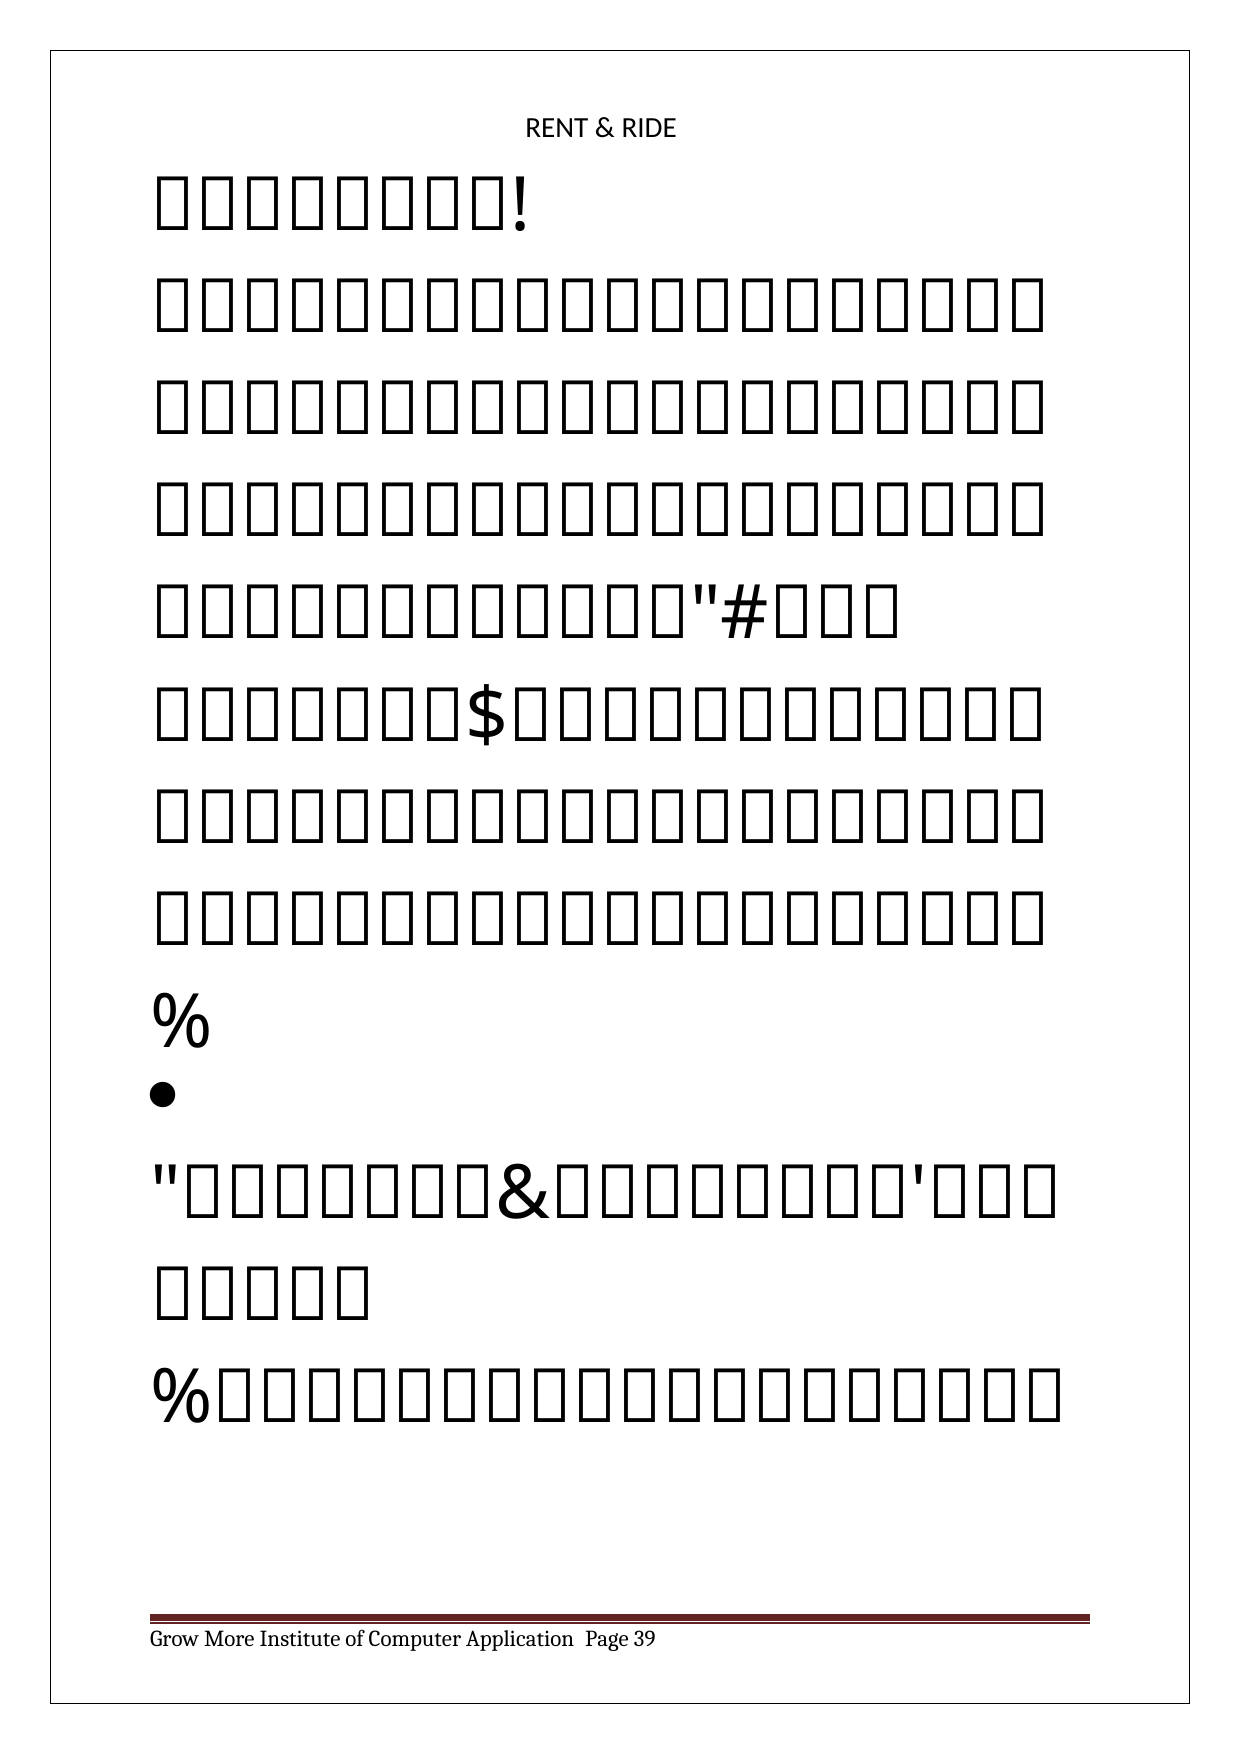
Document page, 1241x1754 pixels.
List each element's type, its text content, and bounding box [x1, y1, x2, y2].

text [150, 1070, 1090, 1444]
text $% [150, 661, 1090, 1070]
text !"# [150, 150, 1090, 661]
